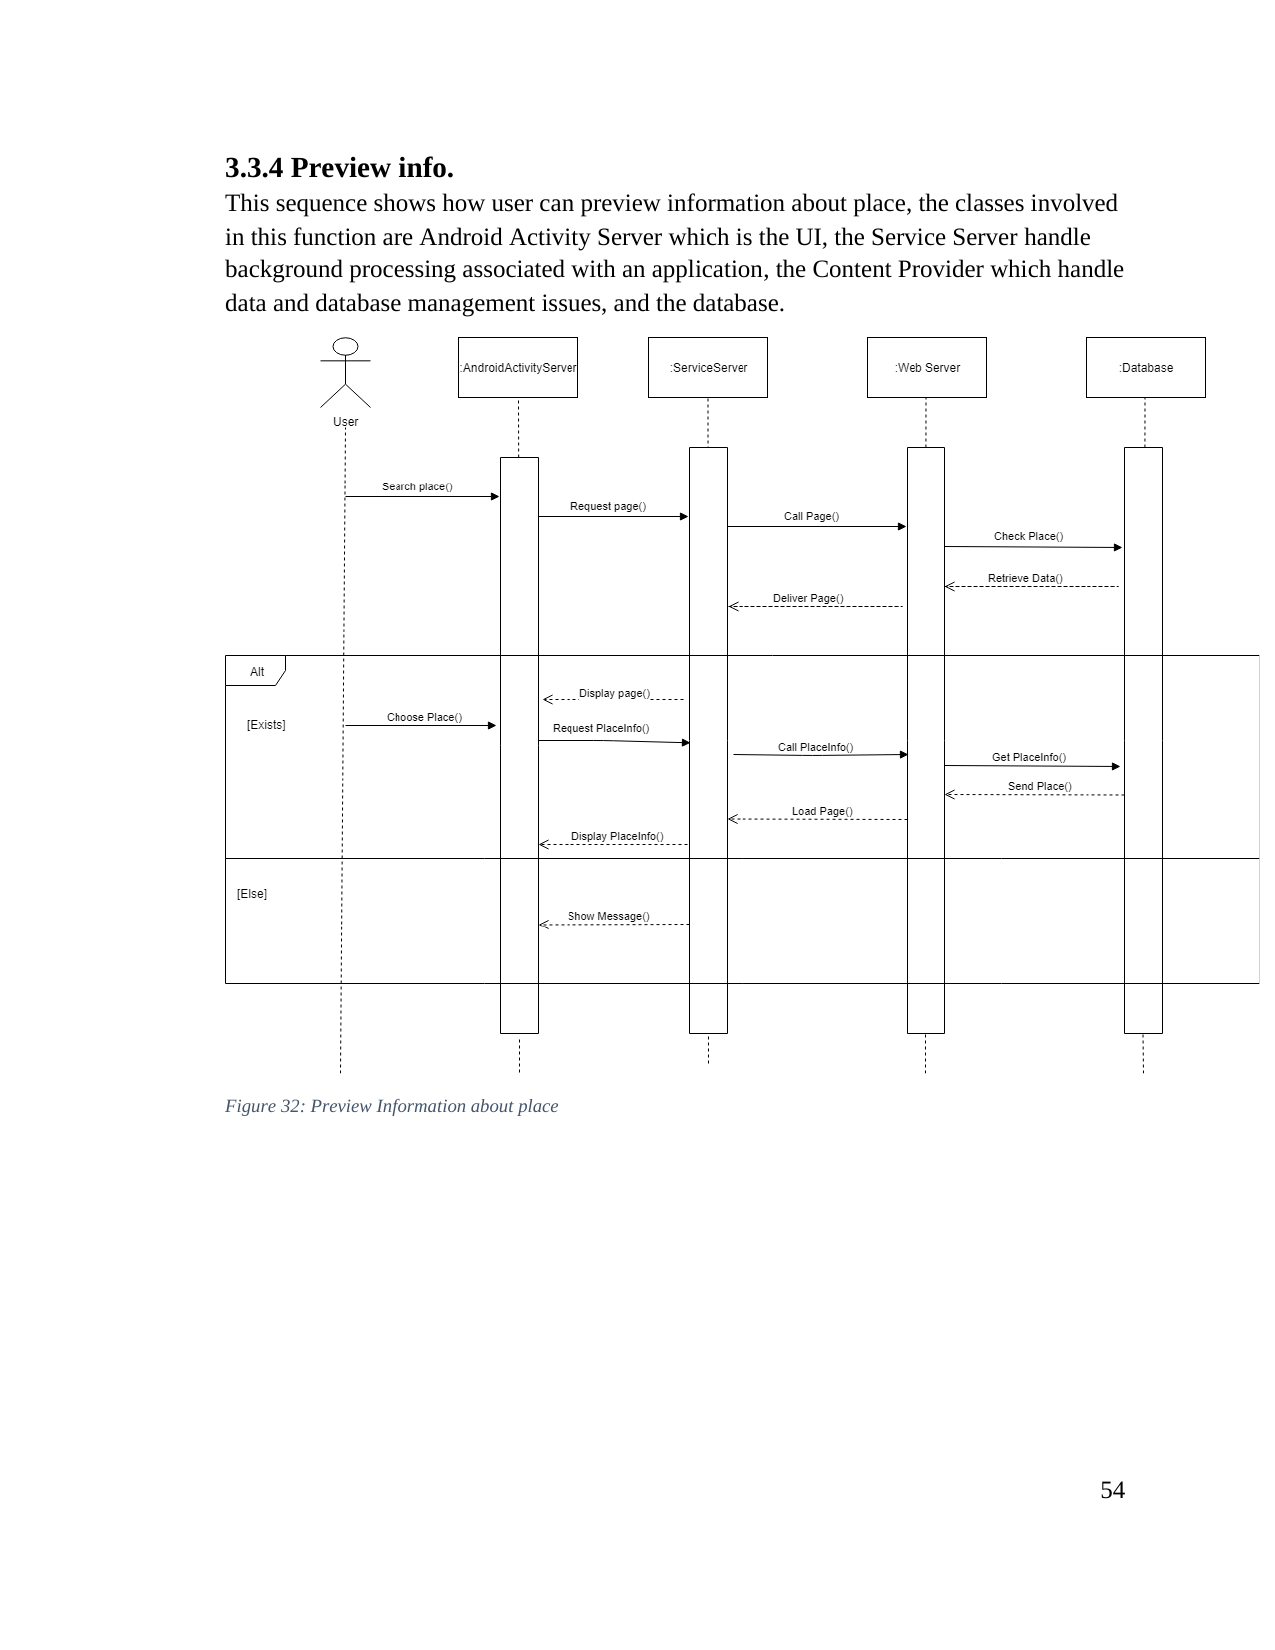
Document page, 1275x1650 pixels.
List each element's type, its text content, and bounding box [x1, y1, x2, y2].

picture [225, 337, 1260, 1074]
subtitle 3.3.4 Preview info. [225, 150, 1125, 183]
text This sequence shows how user can preview information about place, the classes involved in this function are Android Activity Server which is the UI, the Service Server handle background processing associated with an application, the Content Provider which handle data and database management issues, and the database. [225, 188, 1125, 316]
